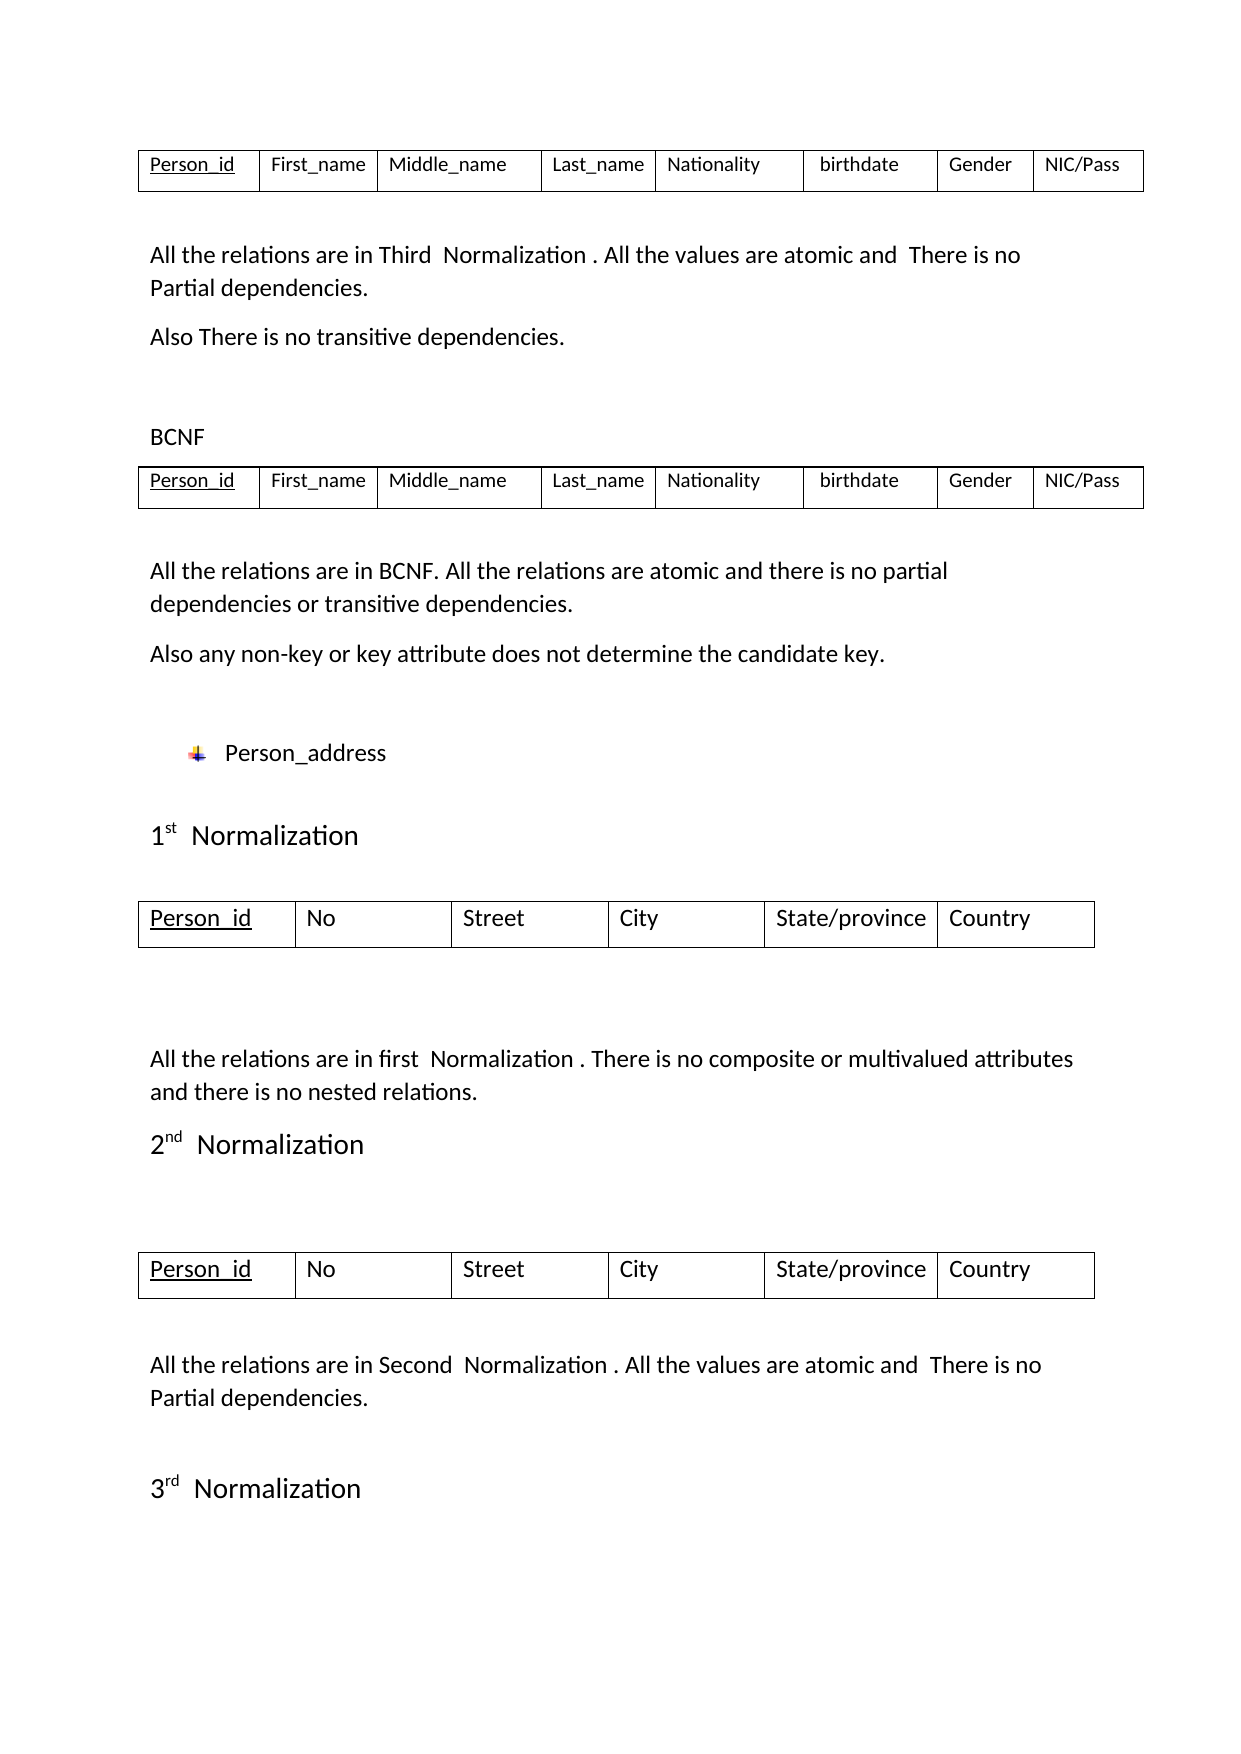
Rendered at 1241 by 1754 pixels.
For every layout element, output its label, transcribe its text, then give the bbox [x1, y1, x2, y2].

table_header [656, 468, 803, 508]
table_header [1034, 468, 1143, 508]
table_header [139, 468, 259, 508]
text Also There is no transitive dependencies. [150, 322, 1090, 352]
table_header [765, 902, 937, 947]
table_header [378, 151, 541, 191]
text All the relations are in BCNF. All the relations are atomic and there is no partial dependencies or transitive dependencies. [150, 556, 1090, 619]
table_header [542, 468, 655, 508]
text 3rd Normalization [150, 1470, 1090, 1505]
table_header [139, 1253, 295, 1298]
text All the relations are in Third Normalization . All the values are atomic and There is no Partial dependencies. [150, 239, 1090, 302]
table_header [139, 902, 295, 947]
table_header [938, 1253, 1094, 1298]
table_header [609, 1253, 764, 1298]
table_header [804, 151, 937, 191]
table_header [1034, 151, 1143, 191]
text 1st Normalization [150, 817, 1090, 853]
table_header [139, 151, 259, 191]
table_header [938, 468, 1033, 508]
text Also any non-key or key attribute does not determine the candidate key. [150, 638, 1090, 668]
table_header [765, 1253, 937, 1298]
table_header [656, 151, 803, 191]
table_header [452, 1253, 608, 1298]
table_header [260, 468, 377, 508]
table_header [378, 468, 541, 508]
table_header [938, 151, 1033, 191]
text 2nd Normalization [150, 1126, 1090, 1161]
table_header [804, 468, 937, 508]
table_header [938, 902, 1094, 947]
list Person_address [187, 737, 1090, 768]
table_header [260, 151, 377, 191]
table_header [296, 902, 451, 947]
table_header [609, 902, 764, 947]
text All the relations are in first Normalization . There is no composite or multivalued attributes and there is no nested relations. [150, 1043, 1090, 1107]
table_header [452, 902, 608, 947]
text BCNF [150, 421, 1090, 451]
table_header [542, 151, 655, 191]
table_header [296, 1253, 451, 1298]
picture [188, 744, 206, 762]
text All the relations are in Second Normalization . All the values are atomic and There is no Partial dependencies. [150, 1349, 1090, 1412]
